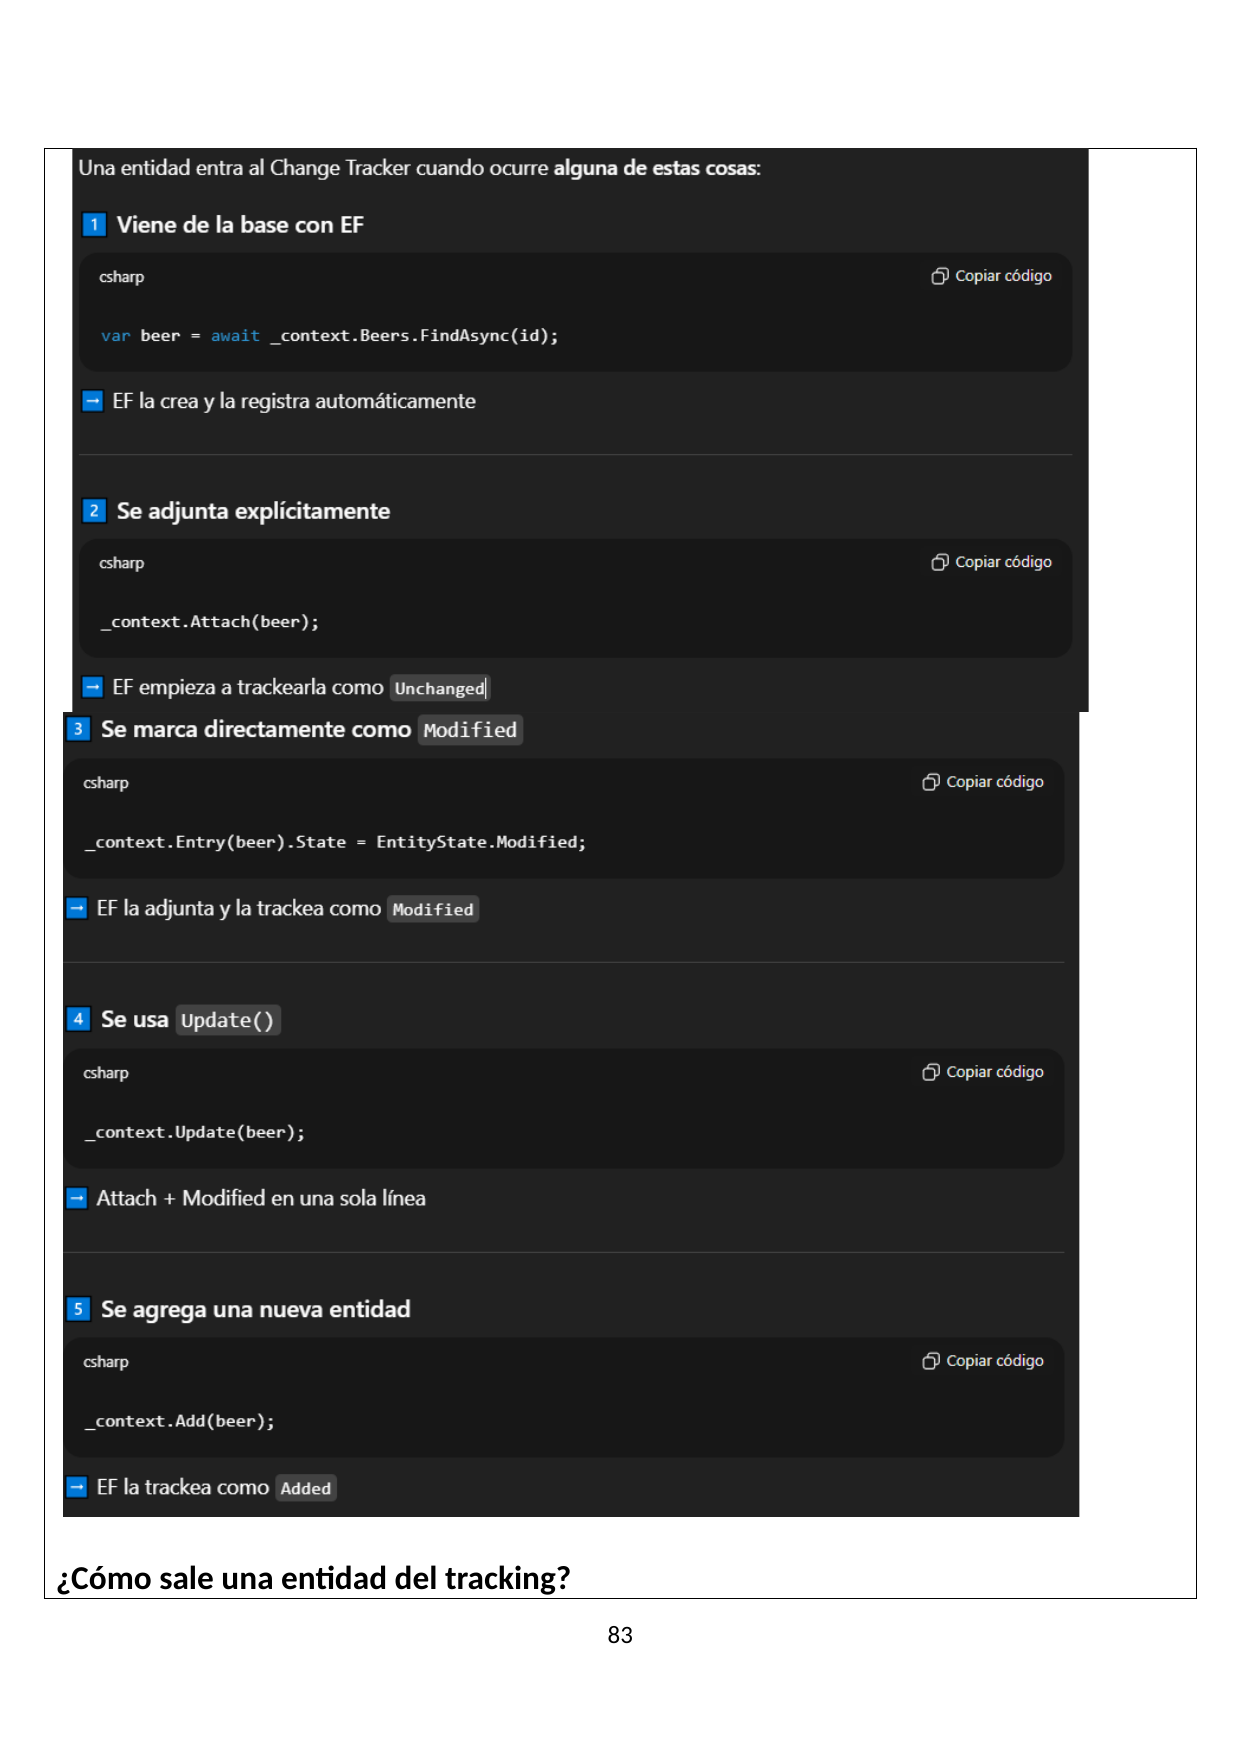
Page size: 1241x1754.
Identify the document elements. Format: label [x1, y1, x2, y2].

picture [63, 148, 1089, 1517]
table_cell [45, 149, 1196, 1598]
